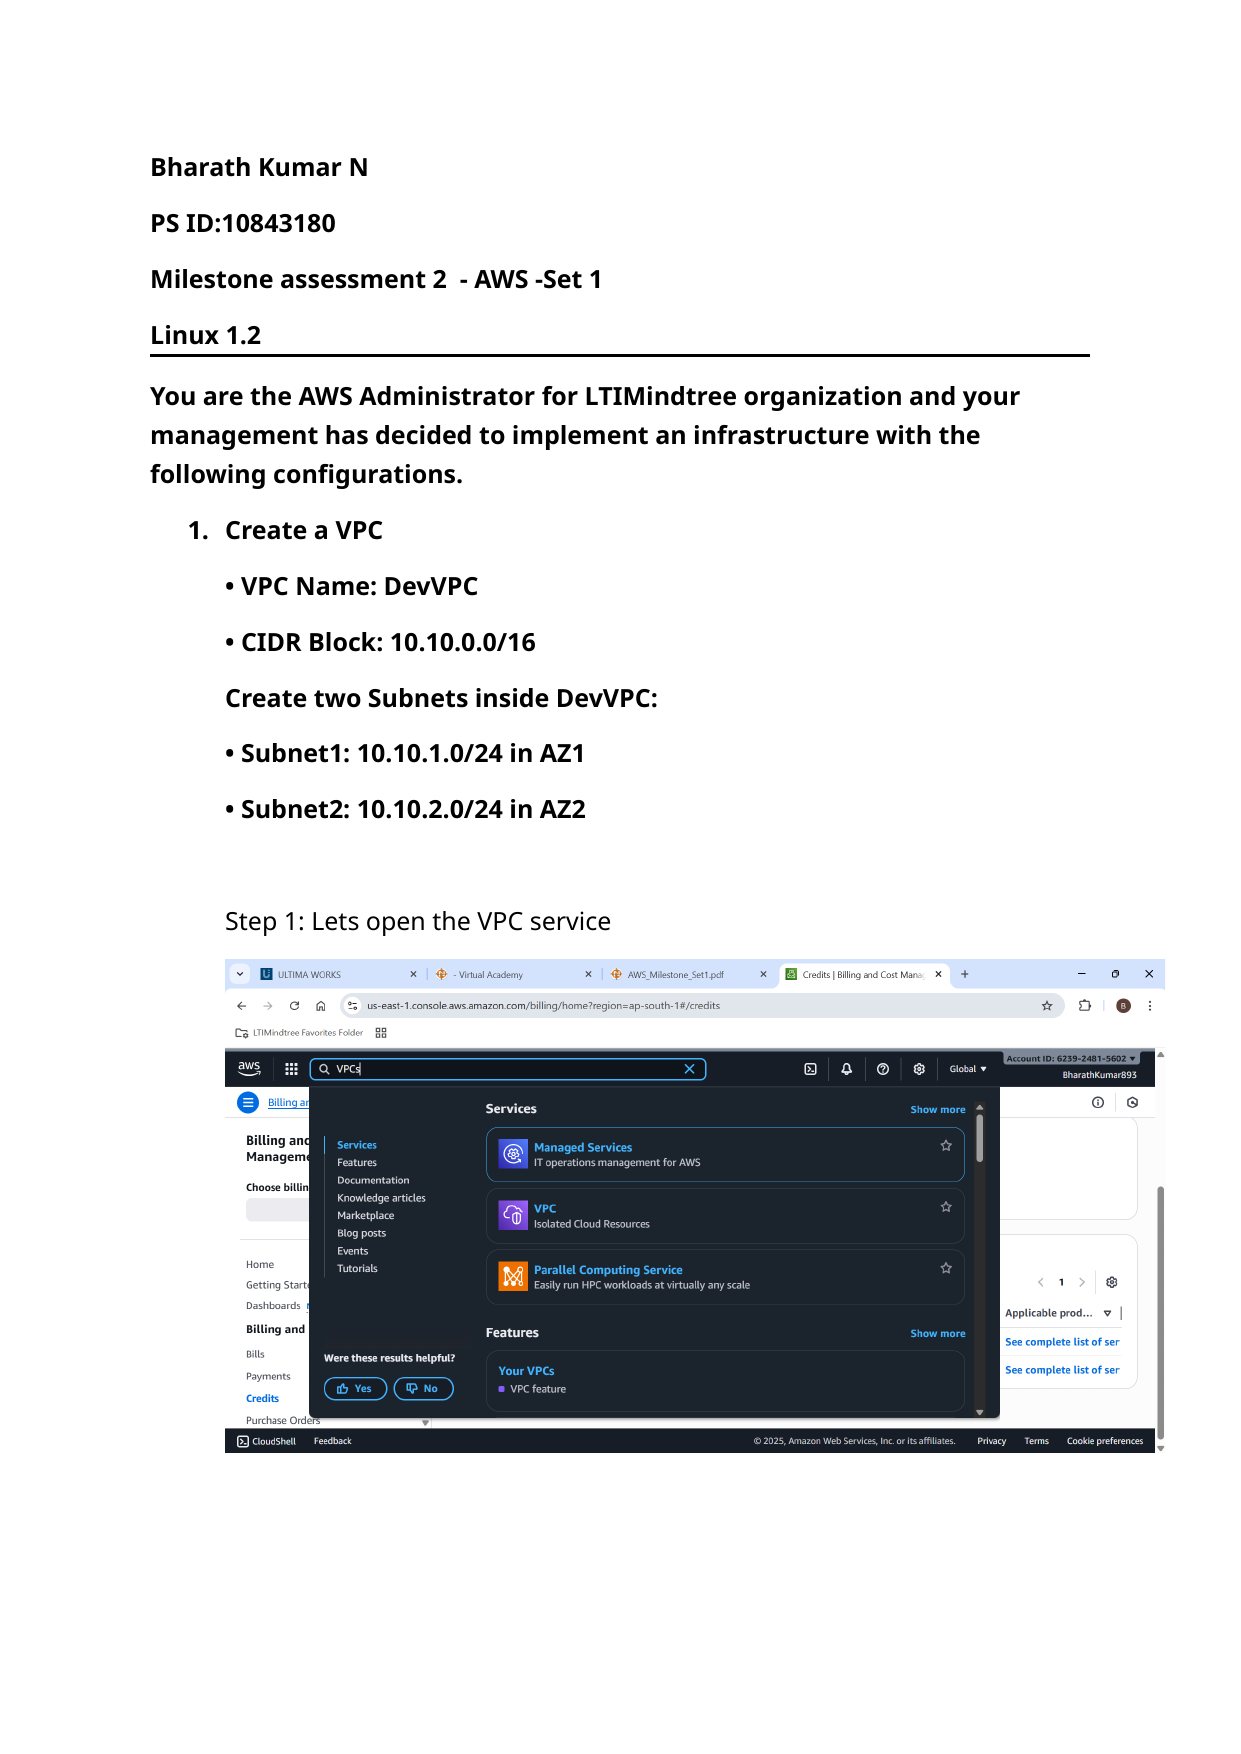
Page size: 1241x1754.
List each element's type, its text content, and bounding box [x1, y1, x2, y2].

text Step 1: Lets open the VPC service [150, 903, 1090, 938]
picture [225, 959, 1166, 1453]
text Bharath Kumar N [150, 150, 1090, 184]
text • VPC Name: DevVPC [225, 568, 1090, 603]
text Linux 1.2 [150, 317, 1090, 354]
text You are the AWS Administrator for LTIMindtree organization and your management has decided to implement an infrastructure with the following configurations. [150, 378, 1090, 491]
text Create two Subnets inside DevVPC: [225, 680, 1090, 714]
text • Subnet2: 10.10.2.0/24 in AZ2 [225, 792, 1090, 826]
text PS ID:10843180 [150, 206, 1090, 240]
text • Subnet1: 10.10.1.0/24 in AZ1 [225, 736, 1090, 770]
list Create a VPC [187, 513, 1090, 547]
text • CIDR Block: 10.10.0.0/16 [225, 624, 1090, 658]
text Milestone assessment 2 - AWS -Set 1 [150, 262, 1090, 296]
